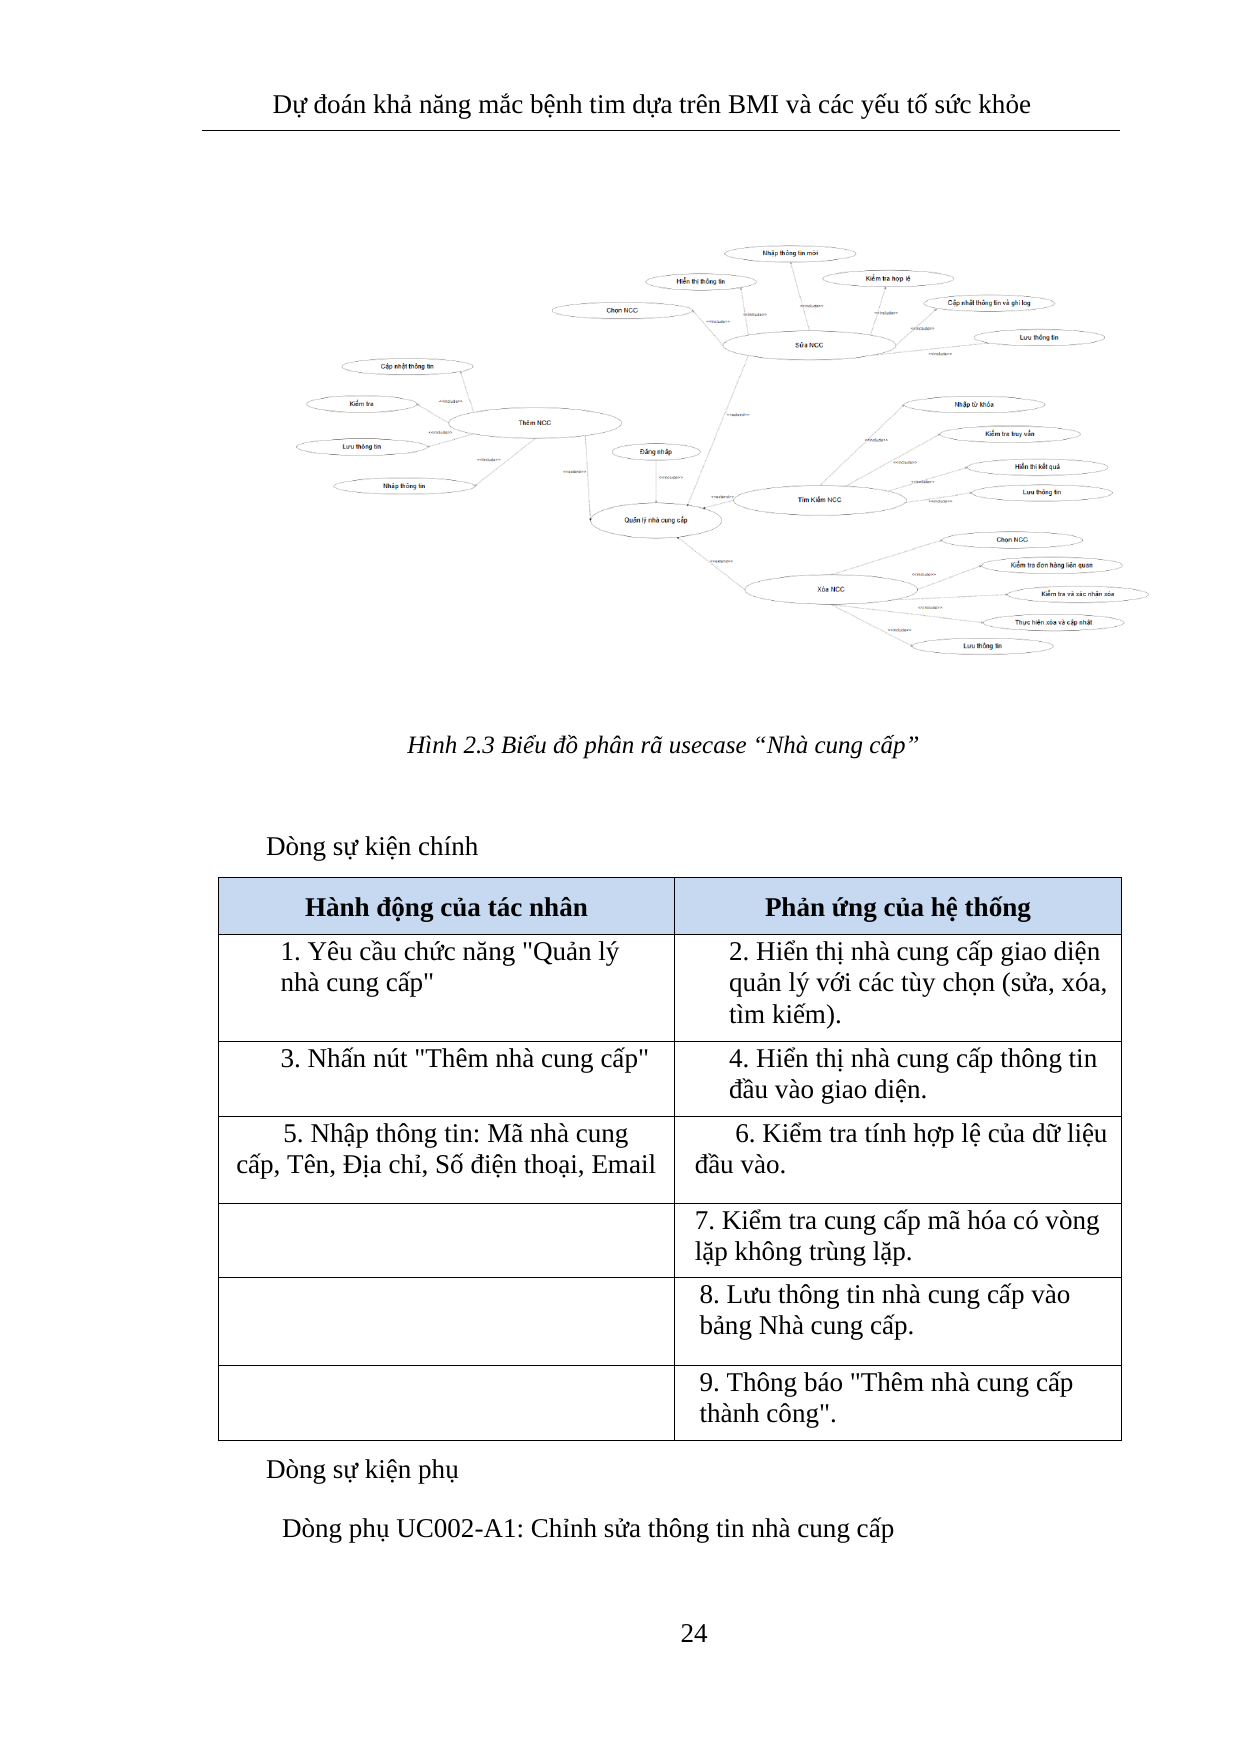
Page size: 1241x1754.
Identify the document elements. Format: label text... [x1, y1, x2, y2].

table_cell [219, 1278, 674, 1365]
table_cell 5. Nhập thông tin: Mã nhà cung cấp, Tên, Địa chỉ, Số điện thoại, Email [219, 1117, 674, 1203]
table_cell 9. Thông báo "Thêm nhà cung cấp thành công". [675, 1366, 1121, 1440]
table_cell 4. Hiển thị nhà cung cấp thông tin đầu vào giao diện. [675, 1042, 1121, 1116]
table_cell 7. Kiểm tra cung cấp mã hóa có vòng lặp không trùng lặp. [675, 1204, 1121, 1277]
table_cell 3. Nhấn nút "Thêm nhà cung cấp" [219, 1042, 674, 1116]
table_cell 6. Kiểm tra tính hợp lệ của dữ liệu đầu vào. [675, 1117, 1121, 1203]
table_header Phản ứng của hệ thống [675, 878, 1121, 934]
table_cell 1. Yêu cầu chức năng "Quản lý nhà cung cấp" [219, 935, 674, 1041]
text Dòng sự kiện phụ [207, 1453, 1122, 1484]
table_cell 8. Lưu thông tin nhà cung cấp vào bảng Nhà cung cấp. [675, 1278, 1121, 1365]
table_cell 2. Hiển thị nhà cung cấp giao diện quản lý với các tùy chọn (sửa, xóa, tìm kiếm). [675, 935, 1121, 1041]
table_cell [219, 1204, 674, 1277]
picture [289, 177, 1191, 701]
table_cell [219, 1366, 674, 1440]
table_header Hành động của tác nhân [219, 878, 674, 934]
text Dòng phụ UC002-A1: Chỉnh sửa thông tin nhà cung cấp [207, 1513, 1122, 1544]
text Dòng sự kiện chính [207, 831, 1122, 862]
